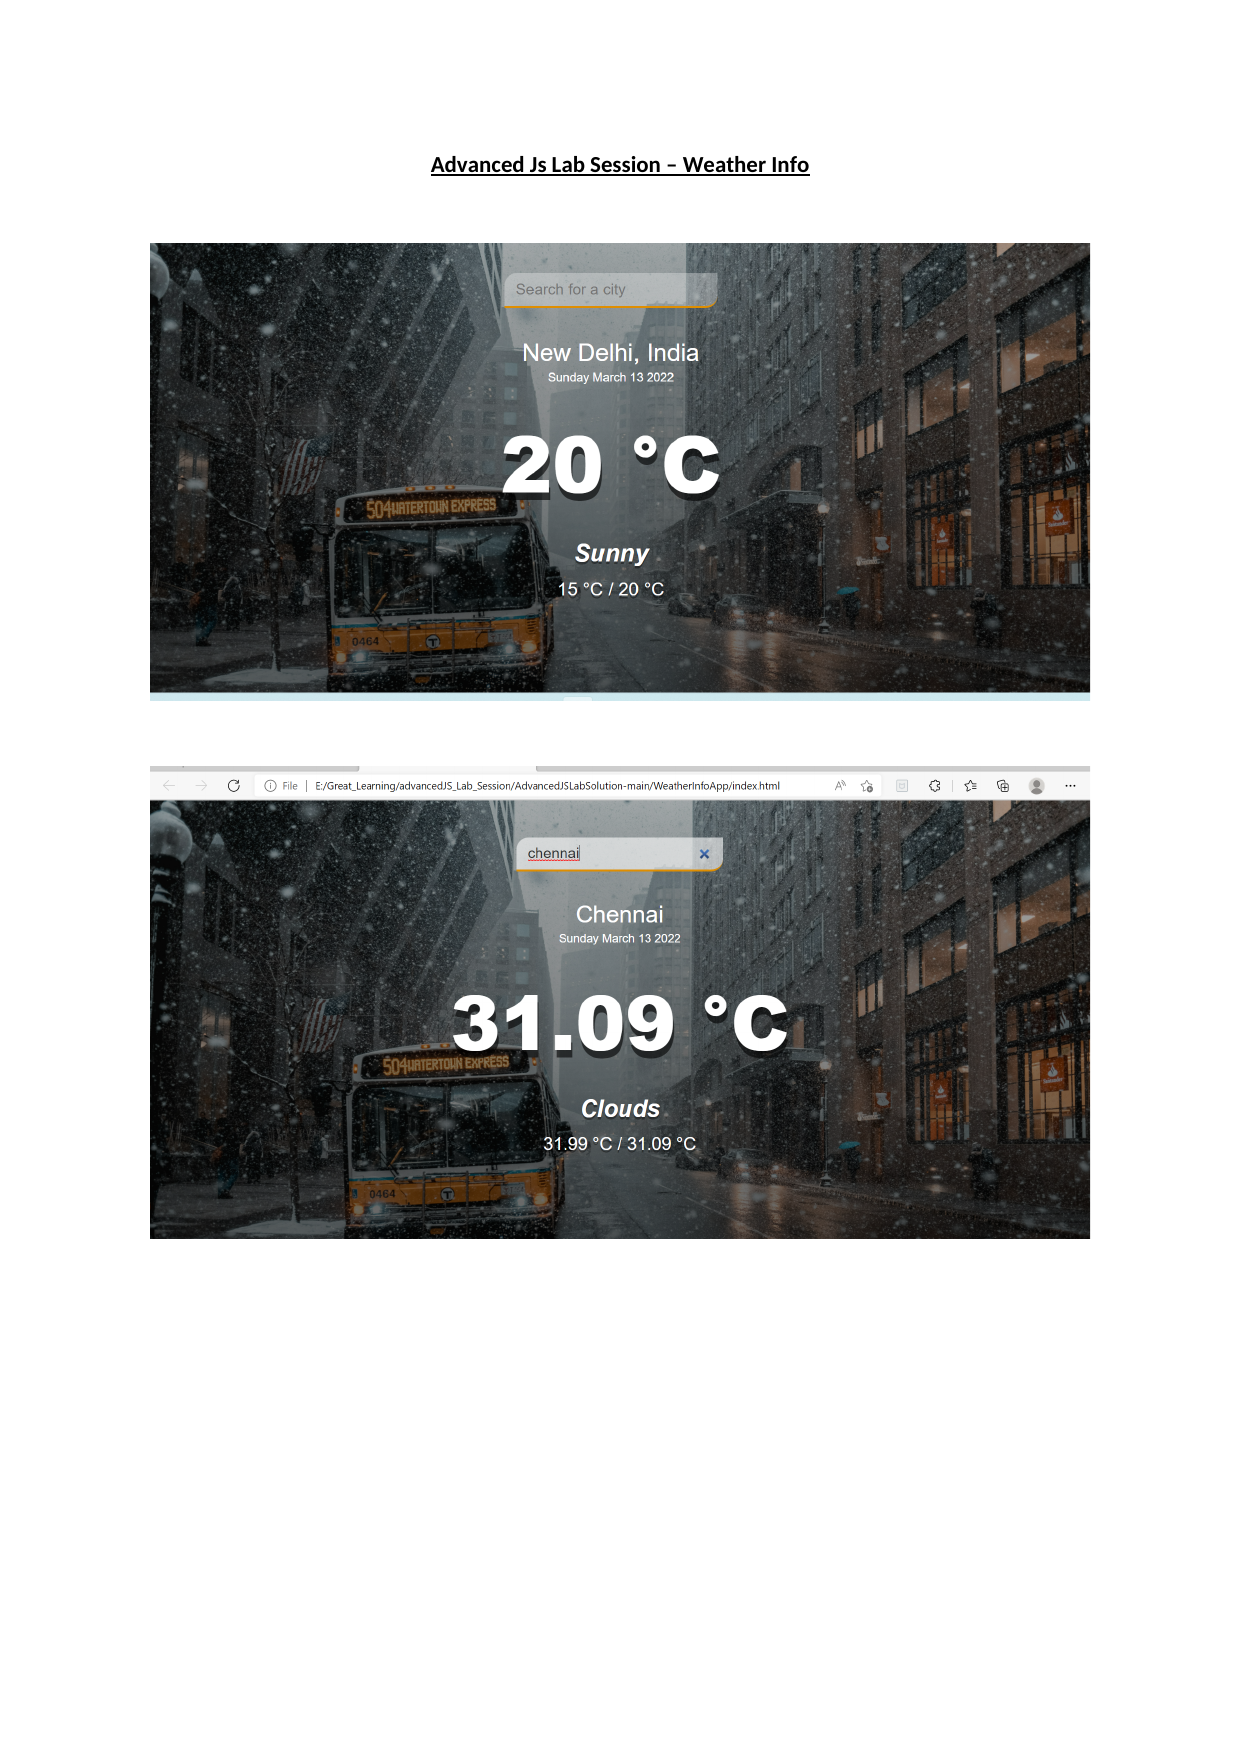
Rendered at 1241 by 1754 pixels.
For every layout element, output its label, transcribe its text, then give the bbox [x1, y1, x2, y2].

picture [150, 243, 1091, 701]
picture [150, 766, 1091, 1239]
text Advanced Js Lab Session – Weather Info [150, 150, 1090, 178]
